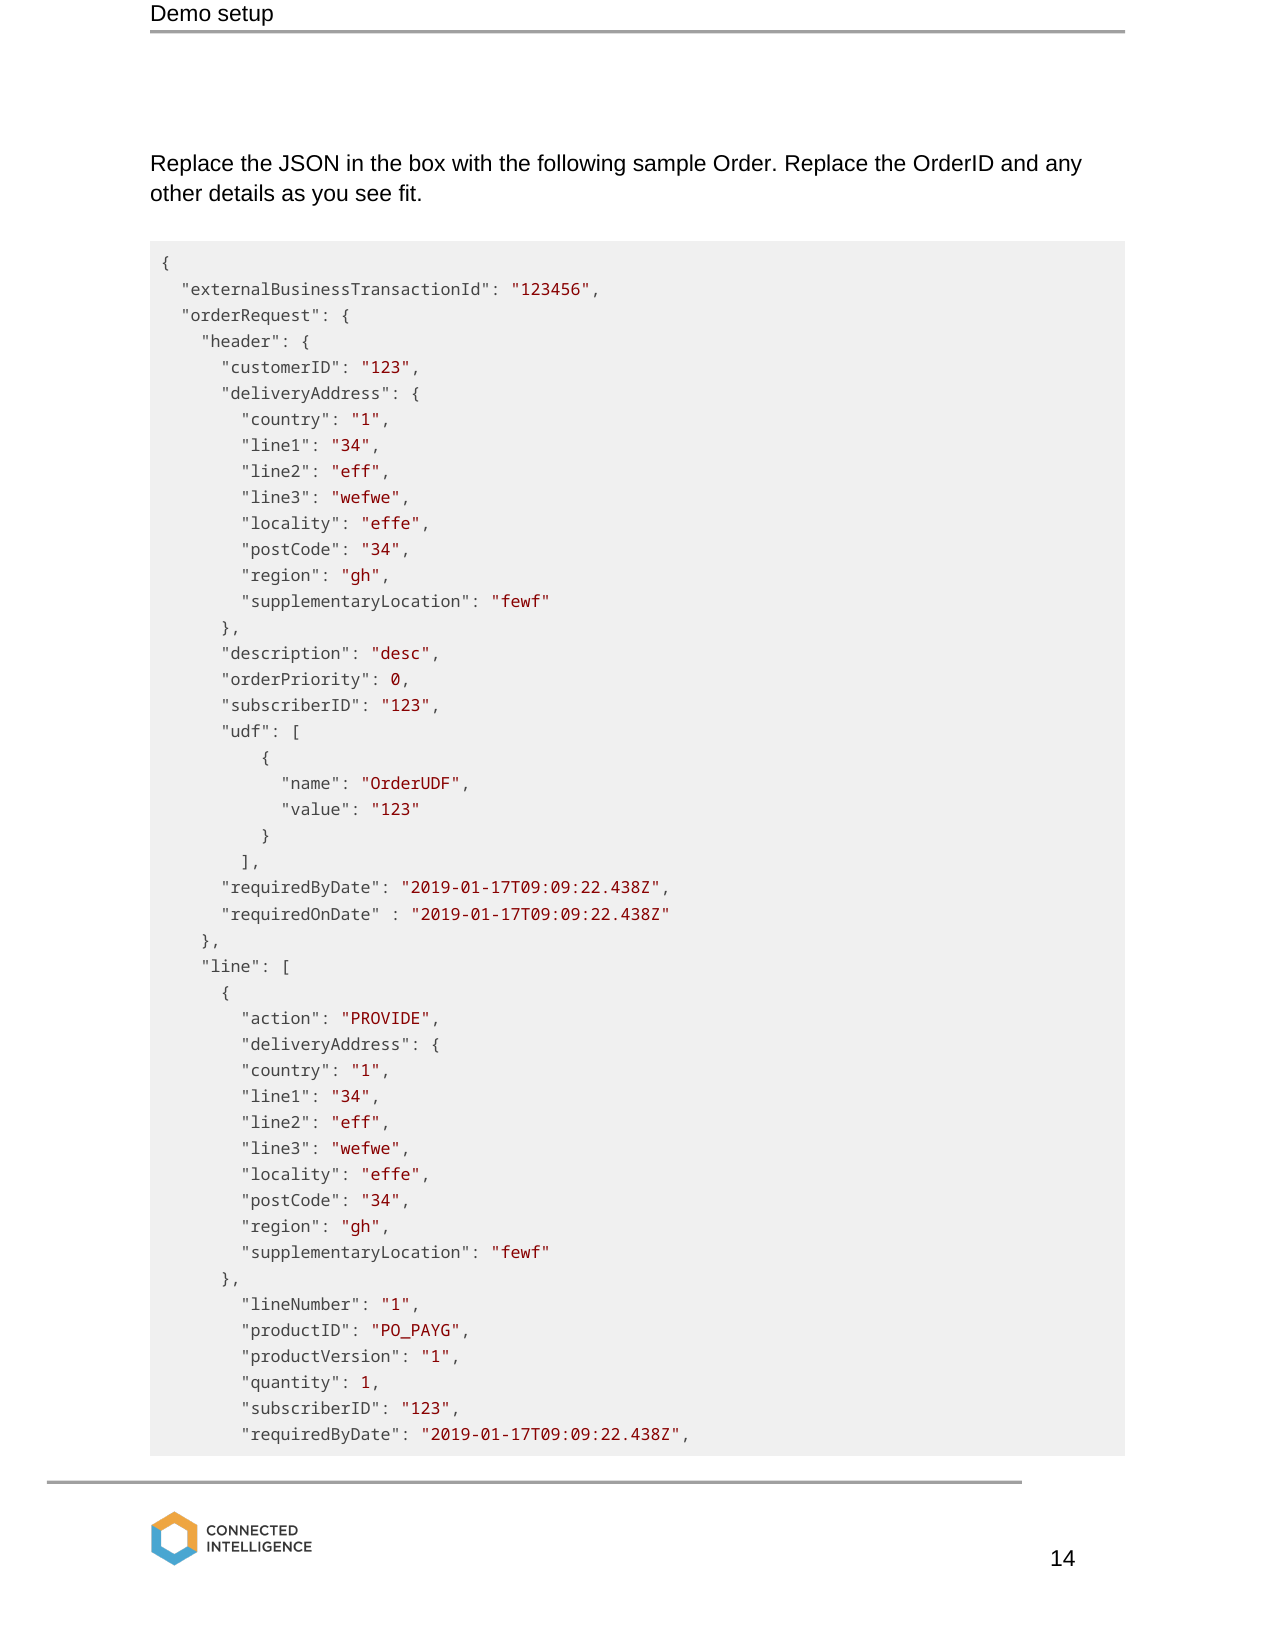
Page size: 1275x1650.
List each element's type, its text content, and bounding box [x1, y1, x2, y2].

text Replace the JSON in the box with the following sample Order. Replace the OrderID and any other details as you see fit. [150, 150, 1125, 207]
picture [150, 1510, 313, 1567]
